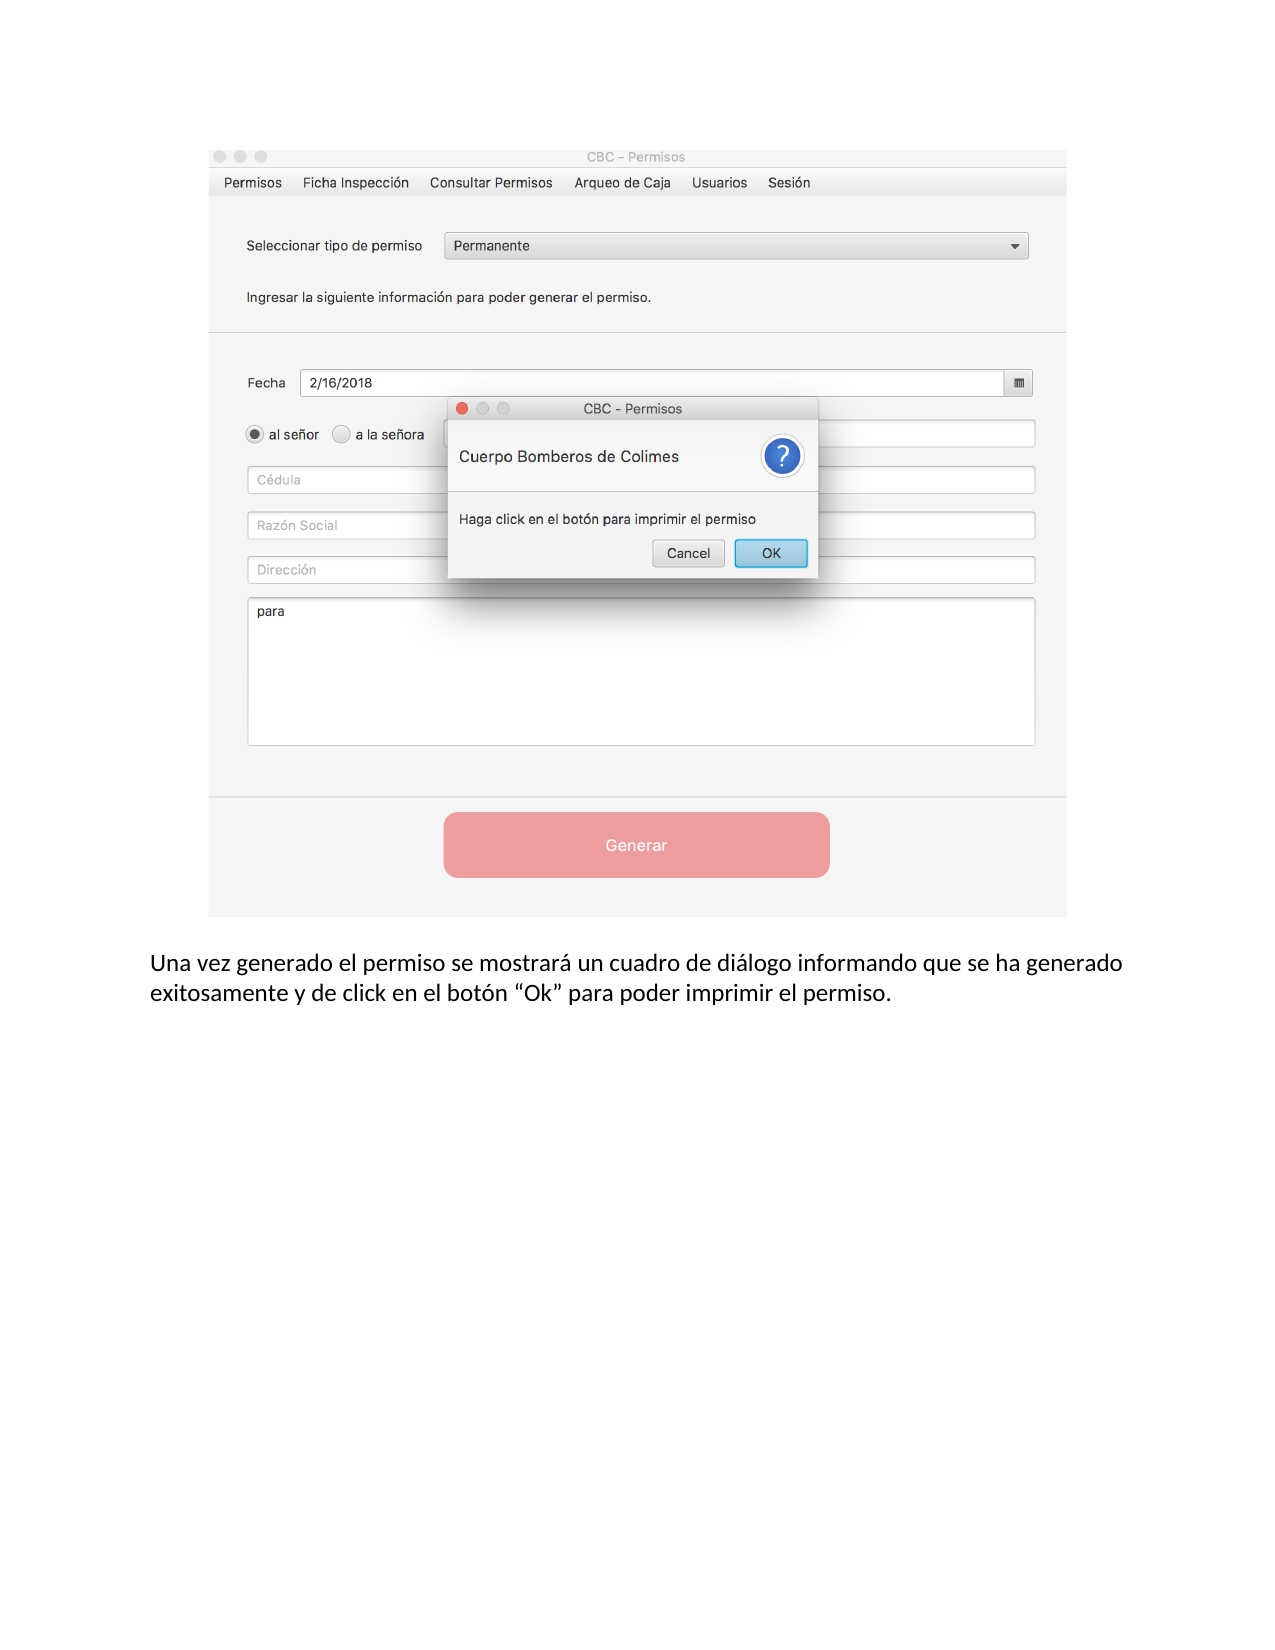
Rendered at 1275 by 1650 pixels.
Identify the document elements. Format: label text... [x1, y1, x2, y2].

text Una vez generado el permiso se mostrará un cuadro de diálogo informando que se ha generado exitosamente y de click en el botón “Ok” para poder imprimir el permiso. [150, 947, 1125, 1008]
picture [208, 150, 1067, 917]
